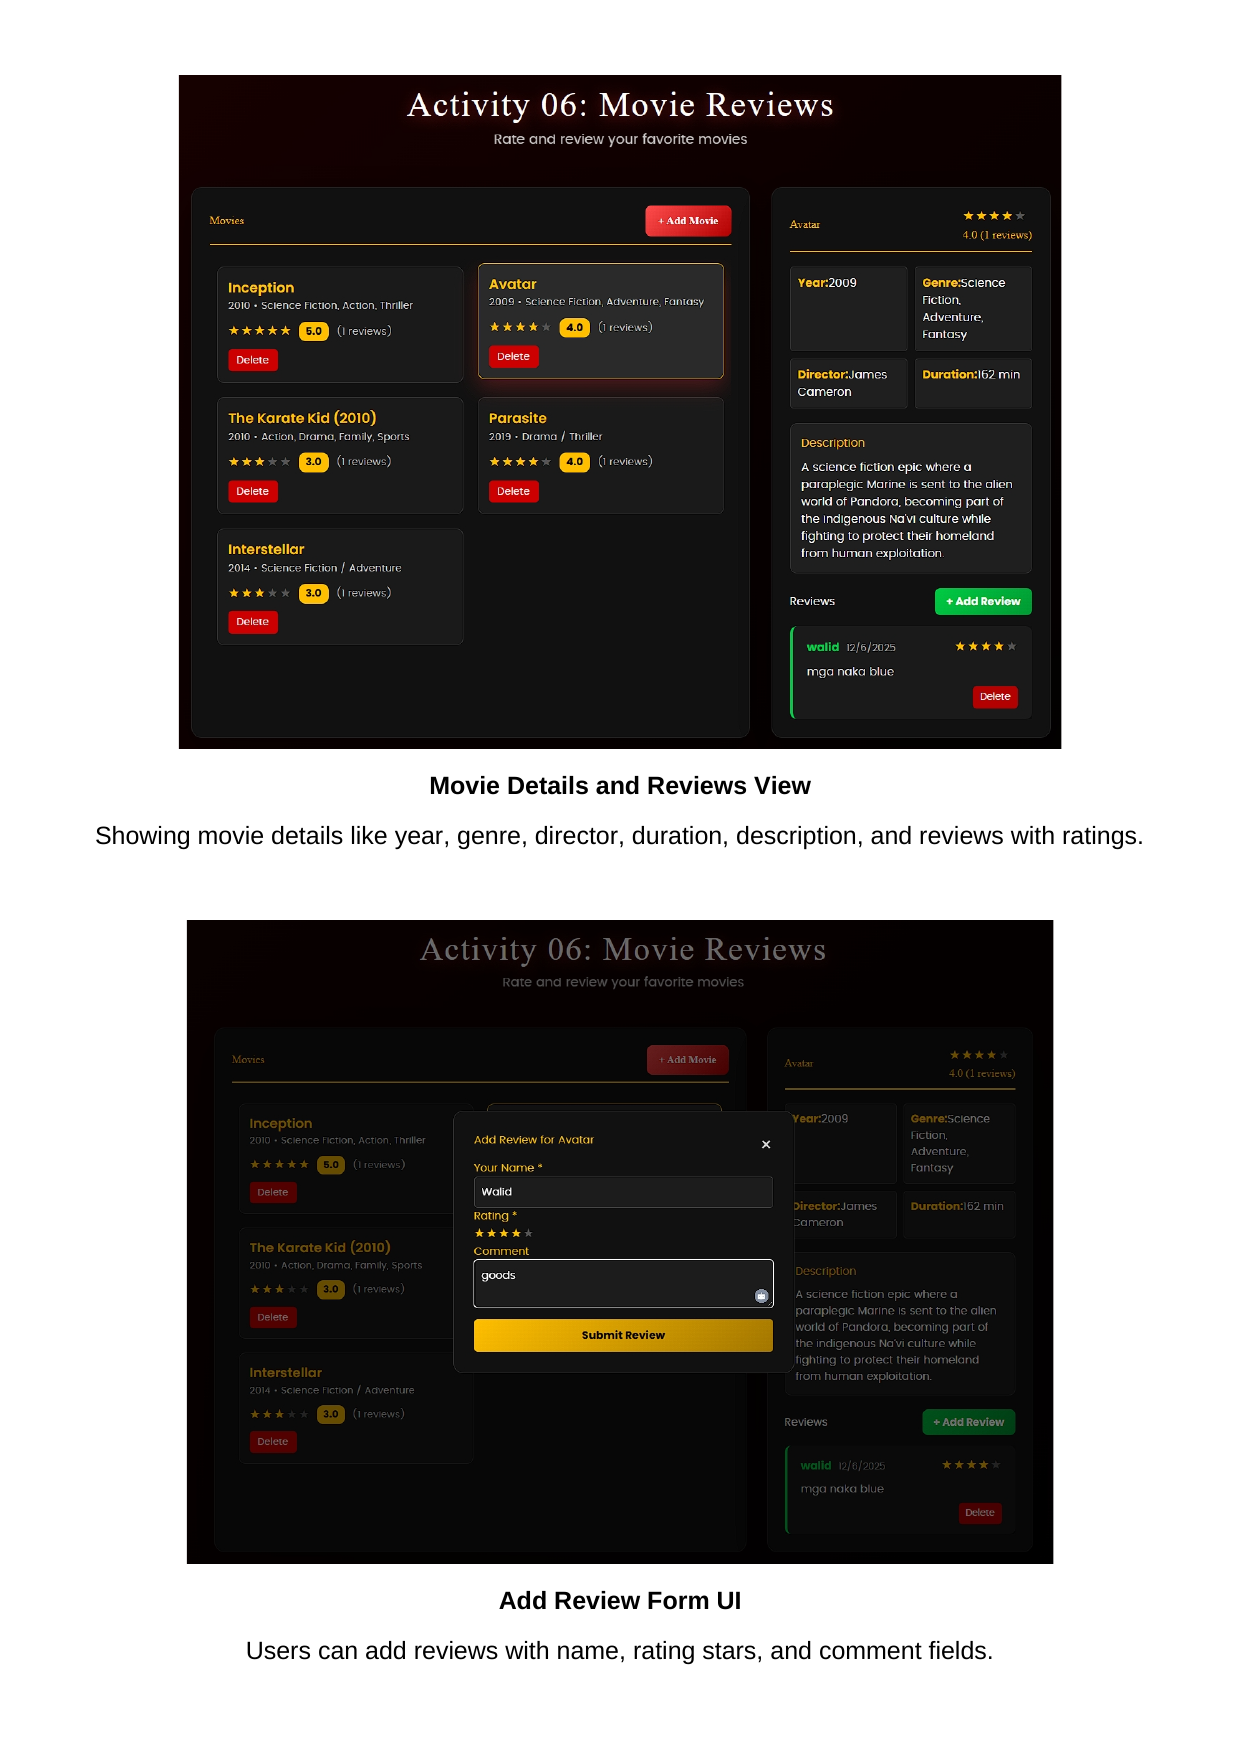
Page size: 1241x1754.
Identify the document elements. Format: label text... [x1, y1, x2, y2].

text Users can add reviews with name, rating stars, and comment fields. [75, 1636, 1165, 1664]
text Movie Details and Reviews View [75, 771, 1165, 799]
text Showing movie details like year, genre, director, duration, description, and reviews with ratings. [75, 821, 1165, 849]
text Add Review Form UI [75, 1586, 1165, 1614]
